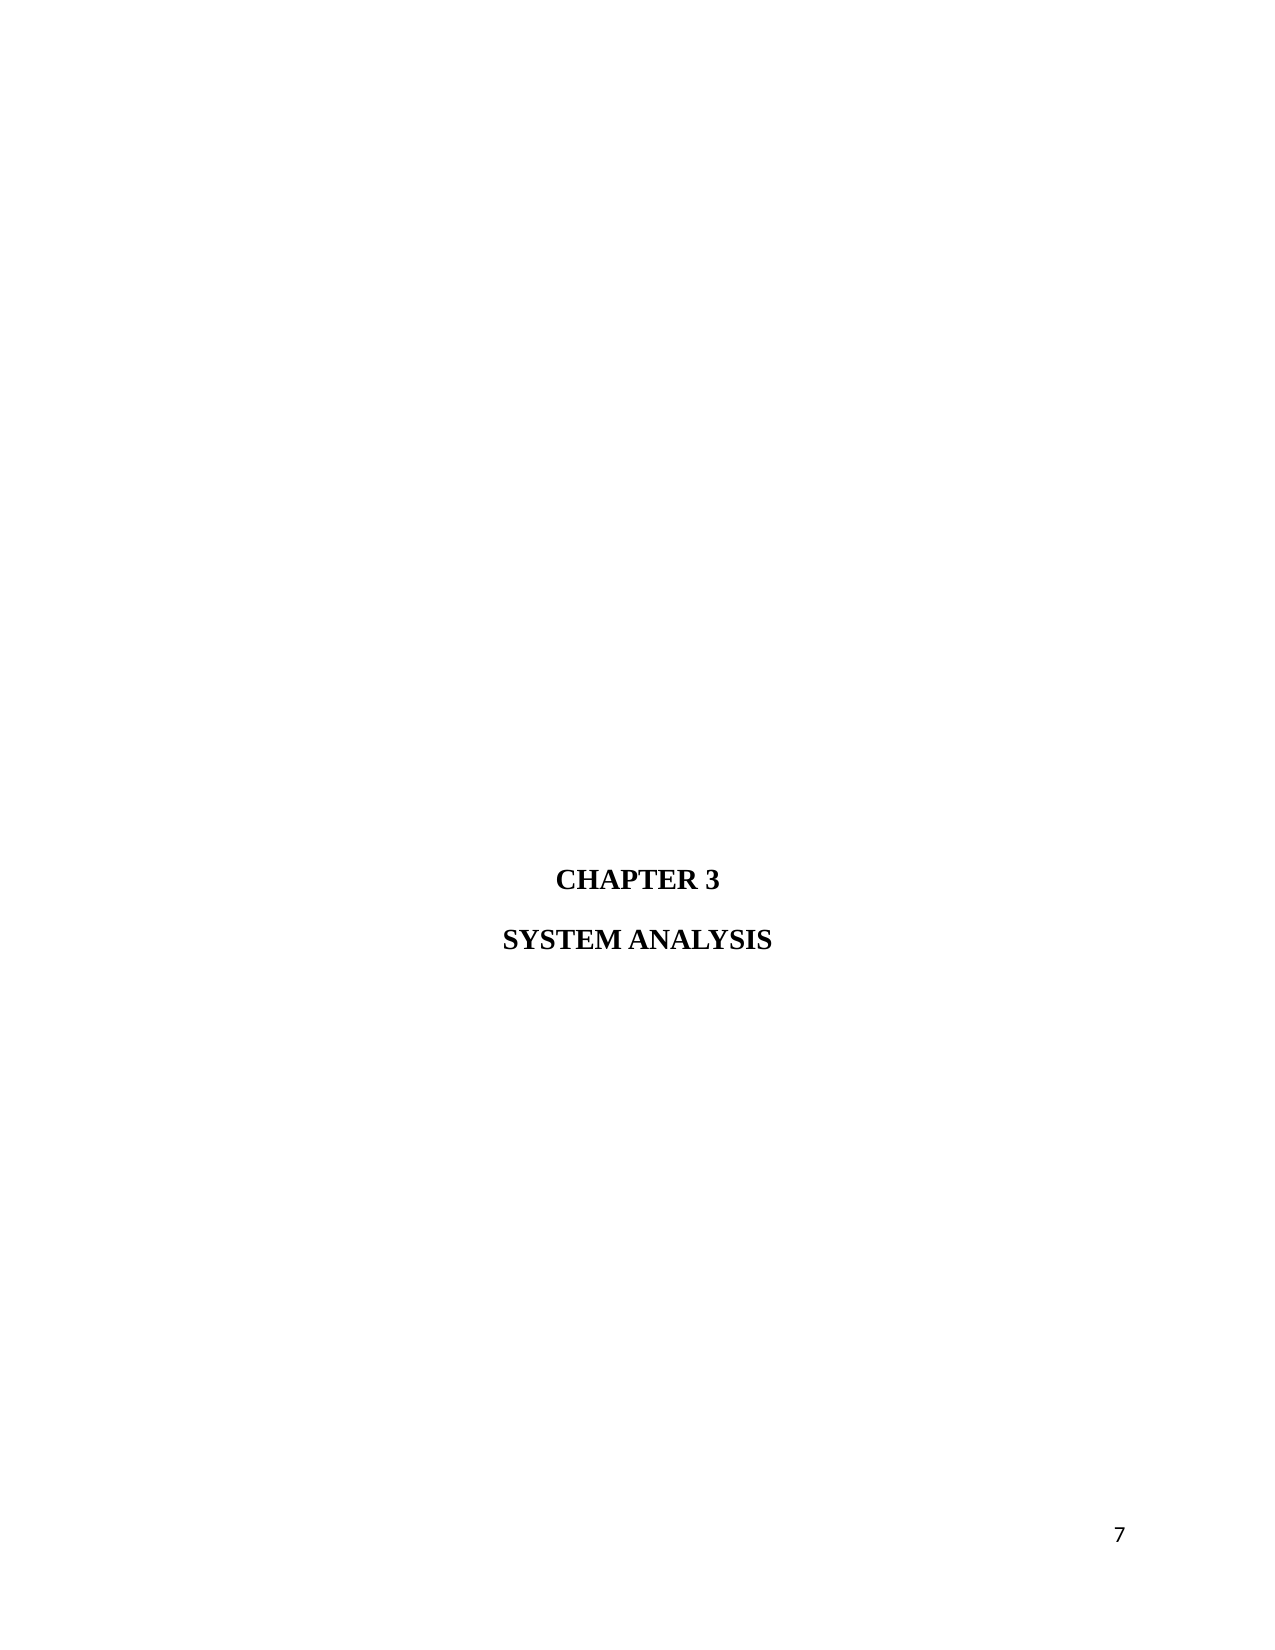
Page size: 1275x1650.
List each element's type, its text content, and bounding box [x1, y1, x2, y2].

text CHAPTER 3 [150, 862, 1125, 896]
text SYSTEM ANALYSIS [150, 922, 1125, 955]
